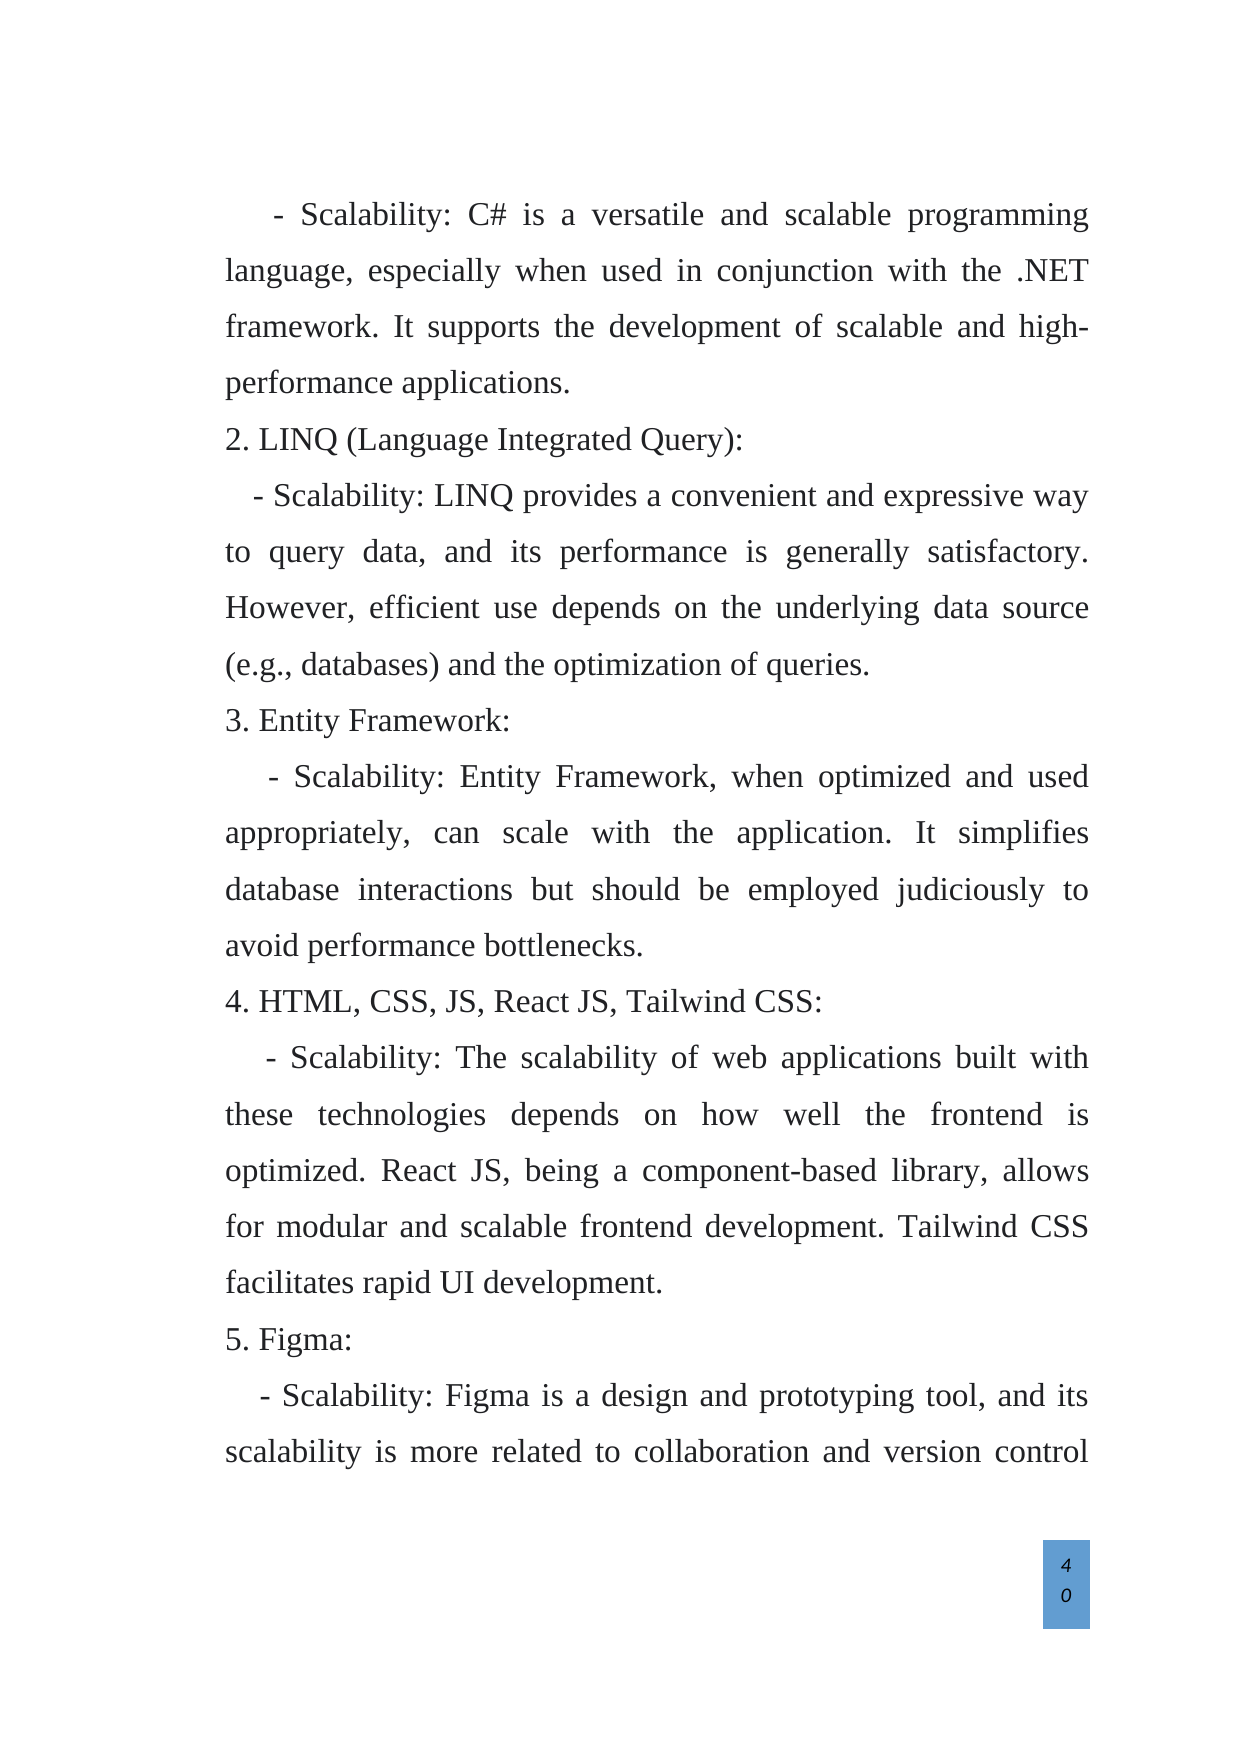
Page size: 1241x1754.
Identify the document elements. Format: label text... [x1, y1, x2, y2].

text 5. Figma: [225, 1301, 1090, 1357]
text 4. HTML, CSS, JS, React JS, Tailwind CSS: [225, 963, 1090, 1020]
text - Scalability: C# is a versatile and scalable programming language, especially when used in conjunction with the .NET framework. It supports the development of scalable and high-performance applications. [225, 176, 1090, 401]
text - Scalability: LINQ provides a convenient and expressive way to query data, and its performance is generally satisfactory. However, efficient use depends on the underlying data source (e.g., databases) and the optimization of queries. [225, 457, 1090, 682]
text 2. LINQ (Language Integrated Query): [225, 401, 1090, 457]
text - Scalability: The scalability of web applications built with these technologies depends on how well the frontend is optimized. React JS, being a component-based library, allows for modular and scalable frontend development. Tailwind CSS facilitates rapid UI development. [225, 1020, 1090, 1301]
text - Scalability: Entity Framework, when optimized and used appropriately, can scale with the application. It simplifies database interactions but should be employed judiciously to avoid performance bottlenecks. [225, 738, 1090, 963]
text 3. Entity Framework: [225, 682, 1090, 738]
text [225, 1357, 1090, 1470]
